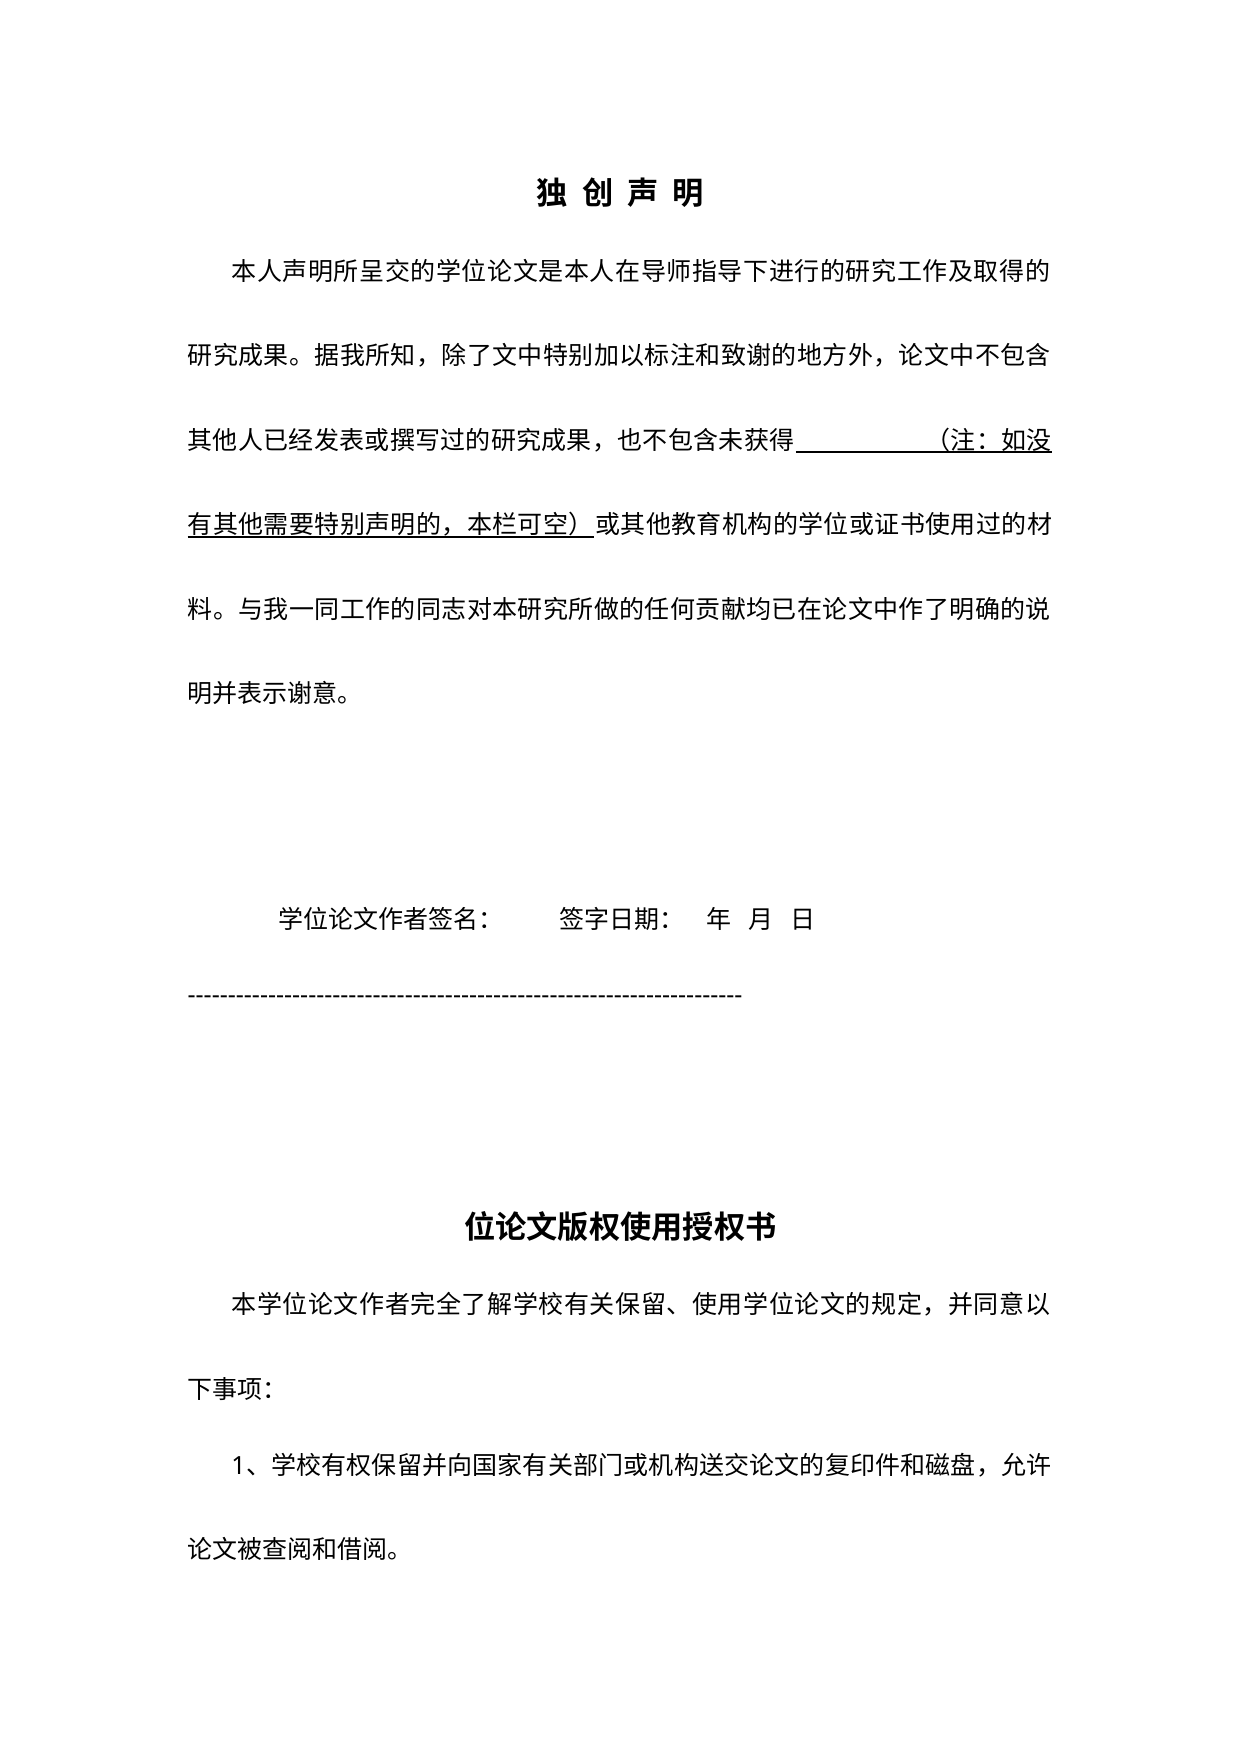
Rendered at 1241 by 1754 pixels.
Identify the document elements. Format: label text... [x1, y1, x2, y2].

text 本人声明所呈交的学位论文是本人在导师指导下进行的研究工作及取得的研究成果。据我所知，除了文中特别加以标注和致谢的地方外，论文中不包含其他人已经发表或撰写过的研究成果，也不包含未获得 （注：如没有其他需要特别声明的，本栏可空）或其他教育机构的学位或证书使用过的材料。与我一同工作的同志对本研究所做的任何贡献均已在论文中作了明确的说明并表示谢意。 [187, 237, 1053, 724]
text --------------------------------------------------------------------- [187, 961, 1053, 1026]
text 学位论文作者签名： 签字日期： 年 月 日 [187, 886, 1053, 951]
text 本学位论文作者完全了解学校有关保留、使用学位论文的规定，并同意以下事项： [187, 1271, 1053, 1420]
text 1、学校有权保留并向国家有关部门或机构送交论文的复印件和磁盘，允许论文被查阅和借阅。 [187, 1431, 1053, 1580]
text 独 创 声 明 [187, 158, 1053, 223]
text 位论文版权使用授权书 [187, 1192, 1053, 1257]
